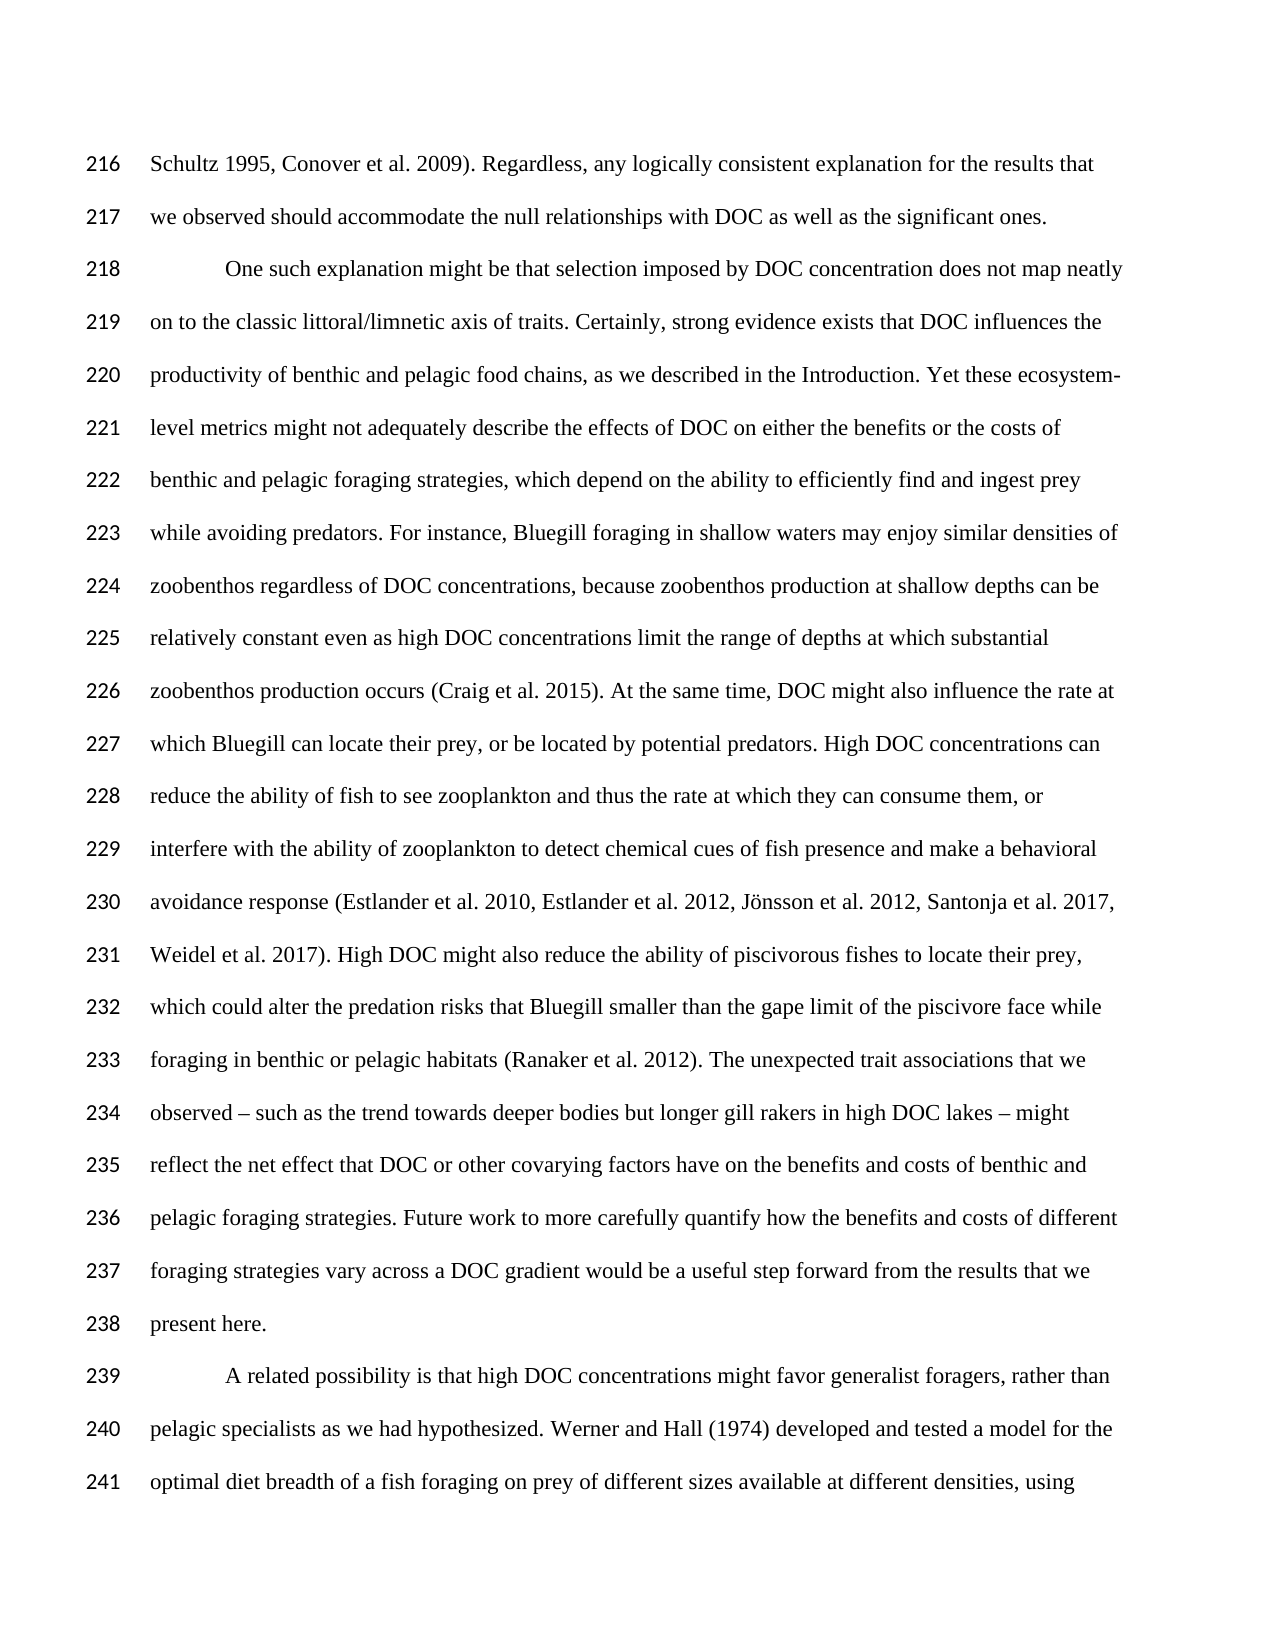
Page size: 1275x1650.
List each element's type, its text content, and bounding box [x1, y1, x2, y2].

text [150, 150, 1125, 229]
text One such explanation might be that selection imposed by DOC concentration does not map neatly on to the classic littoral/limnetic axis of traits. Certainly, strong evidence exists that DOC influences the productivity of benthic and pelagic food chains, as we described in the Introduction. Yet these ecosystem-level metrics might not adequately describe the effects of DOC on either the benefits or the costs of benthic and pelagic foraging strategies, which depend on the ability to efficiently find and ingest prey while avoiding predators. For instance, Bluegill foraging in shallow waters may enjoy similar densities of zoobenthos regardless of DOC concentrations, because zoobenthos production at shallow depths can be relatively constant even as high DOC concentrations limit the range of depths at which substantial zoobenthos production occurs (Craig et al. 2015). At the same time, DOC might also influence the rate at which Bluegill can locate their prey, or be located by potential predators. High DOC concentrations can reduce the ability of fish to see zooplankton and thus the rate at which they can consume them, or interfere with the ability of zooplankton to detect chemical cues of fish presence and make a behavioral avoidance response (Estlander et al. 2010, Estlander et al. 2012, Jönsson et al. 2012, Santonja et al. 2017, Weidel et al. 2017). High DOC might also reduce the ability of piscivorous fishes to locate their prey, which could alter the predation risks that Bluegill smaller than the gape limit of the piscivore face while foraging in benthic or pelagic habitats (Ranaker et al. 2012). The unexpected trait associations that we observed – such as the trend towards deeper bodies but longer gill rakers in high DOC lakes – might reflect the net effect that DOC or other covarying factors have on the benefits and costs of benthic and pelagic foraging strategies. Future work to more carefully quantify how the benefits and costs of different foraging strategies vary across a DOC gradient would be a useful step forward from the results that we present here. [150, 255, 1125, 1336]
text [150, 1362, 1125, 1494]
